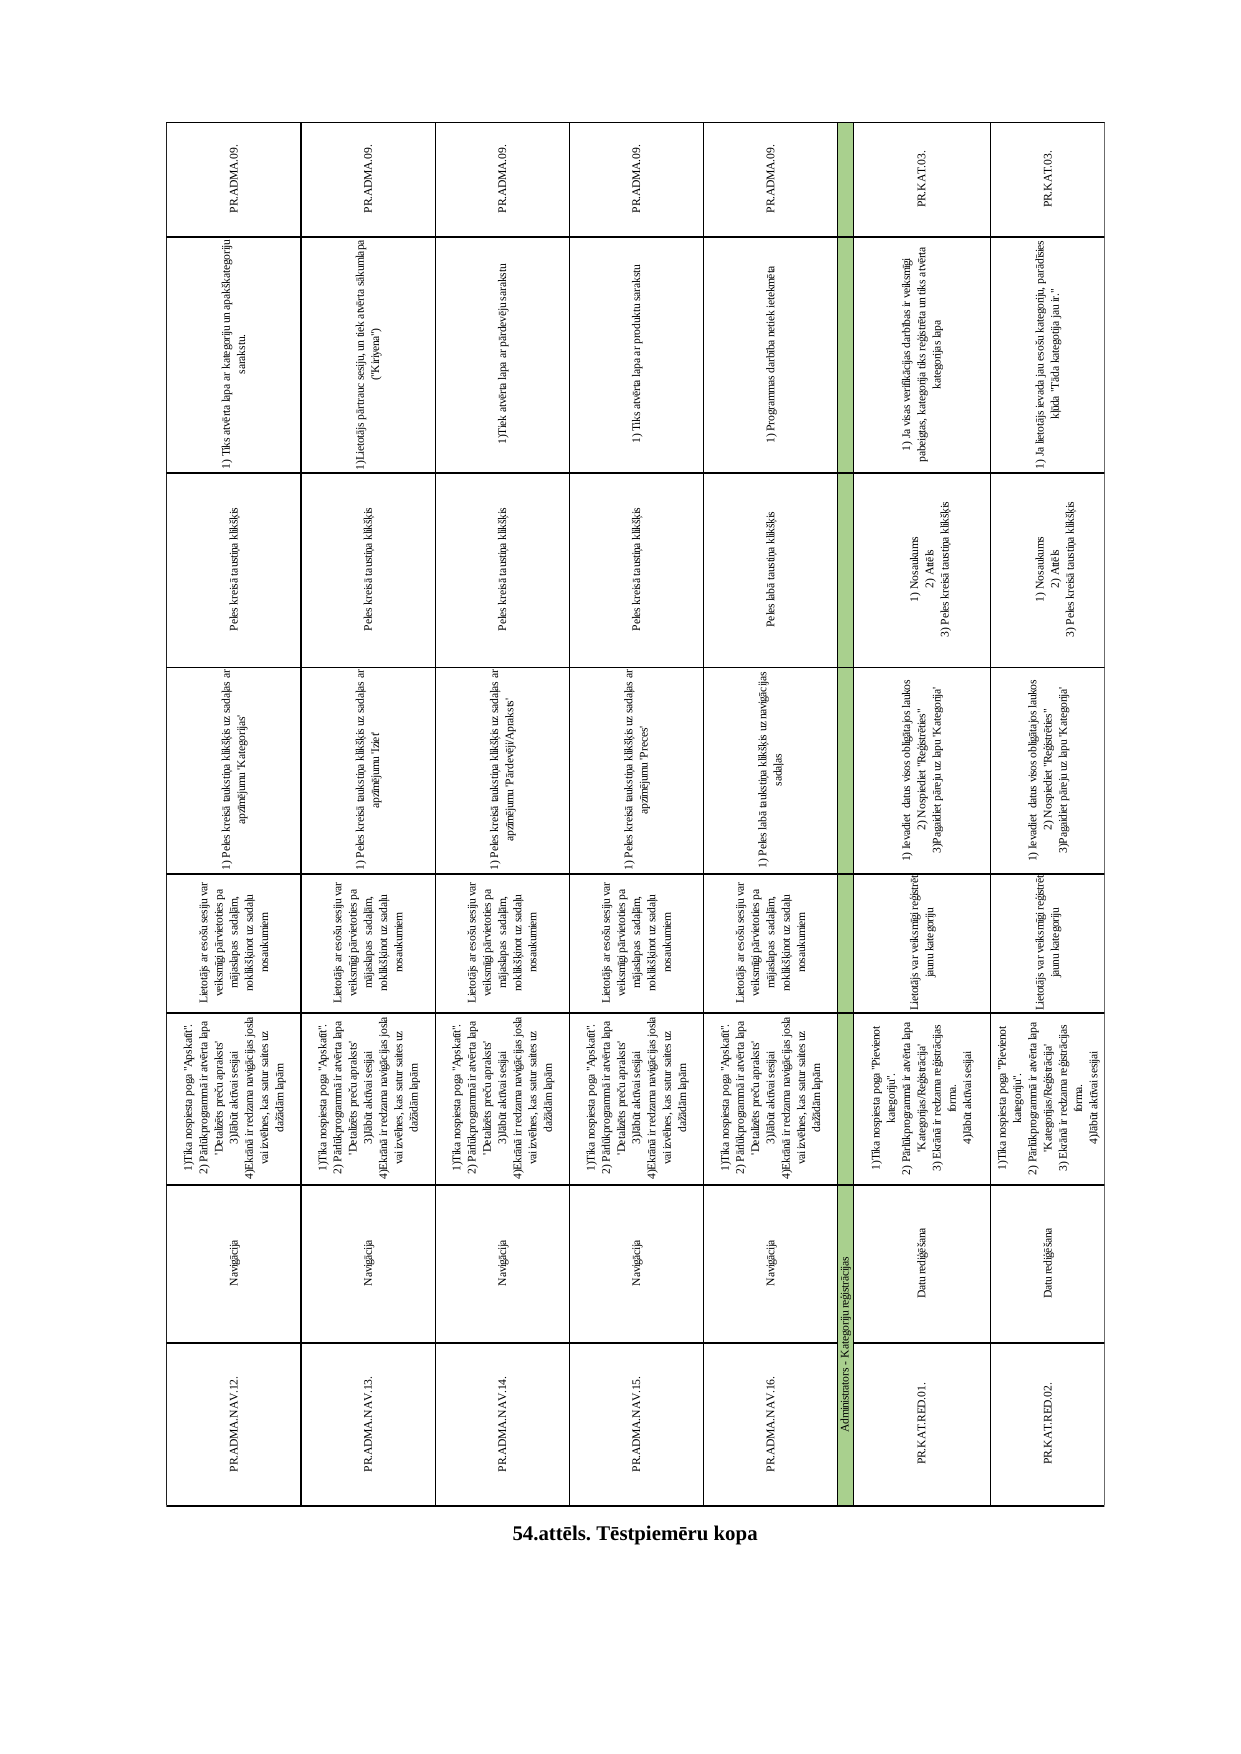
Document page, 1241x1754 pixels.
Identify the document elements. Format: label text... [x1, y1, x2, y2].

text 54.attēls. Tēstpiemēru kopa [148, 1521, 1122, 1545]
